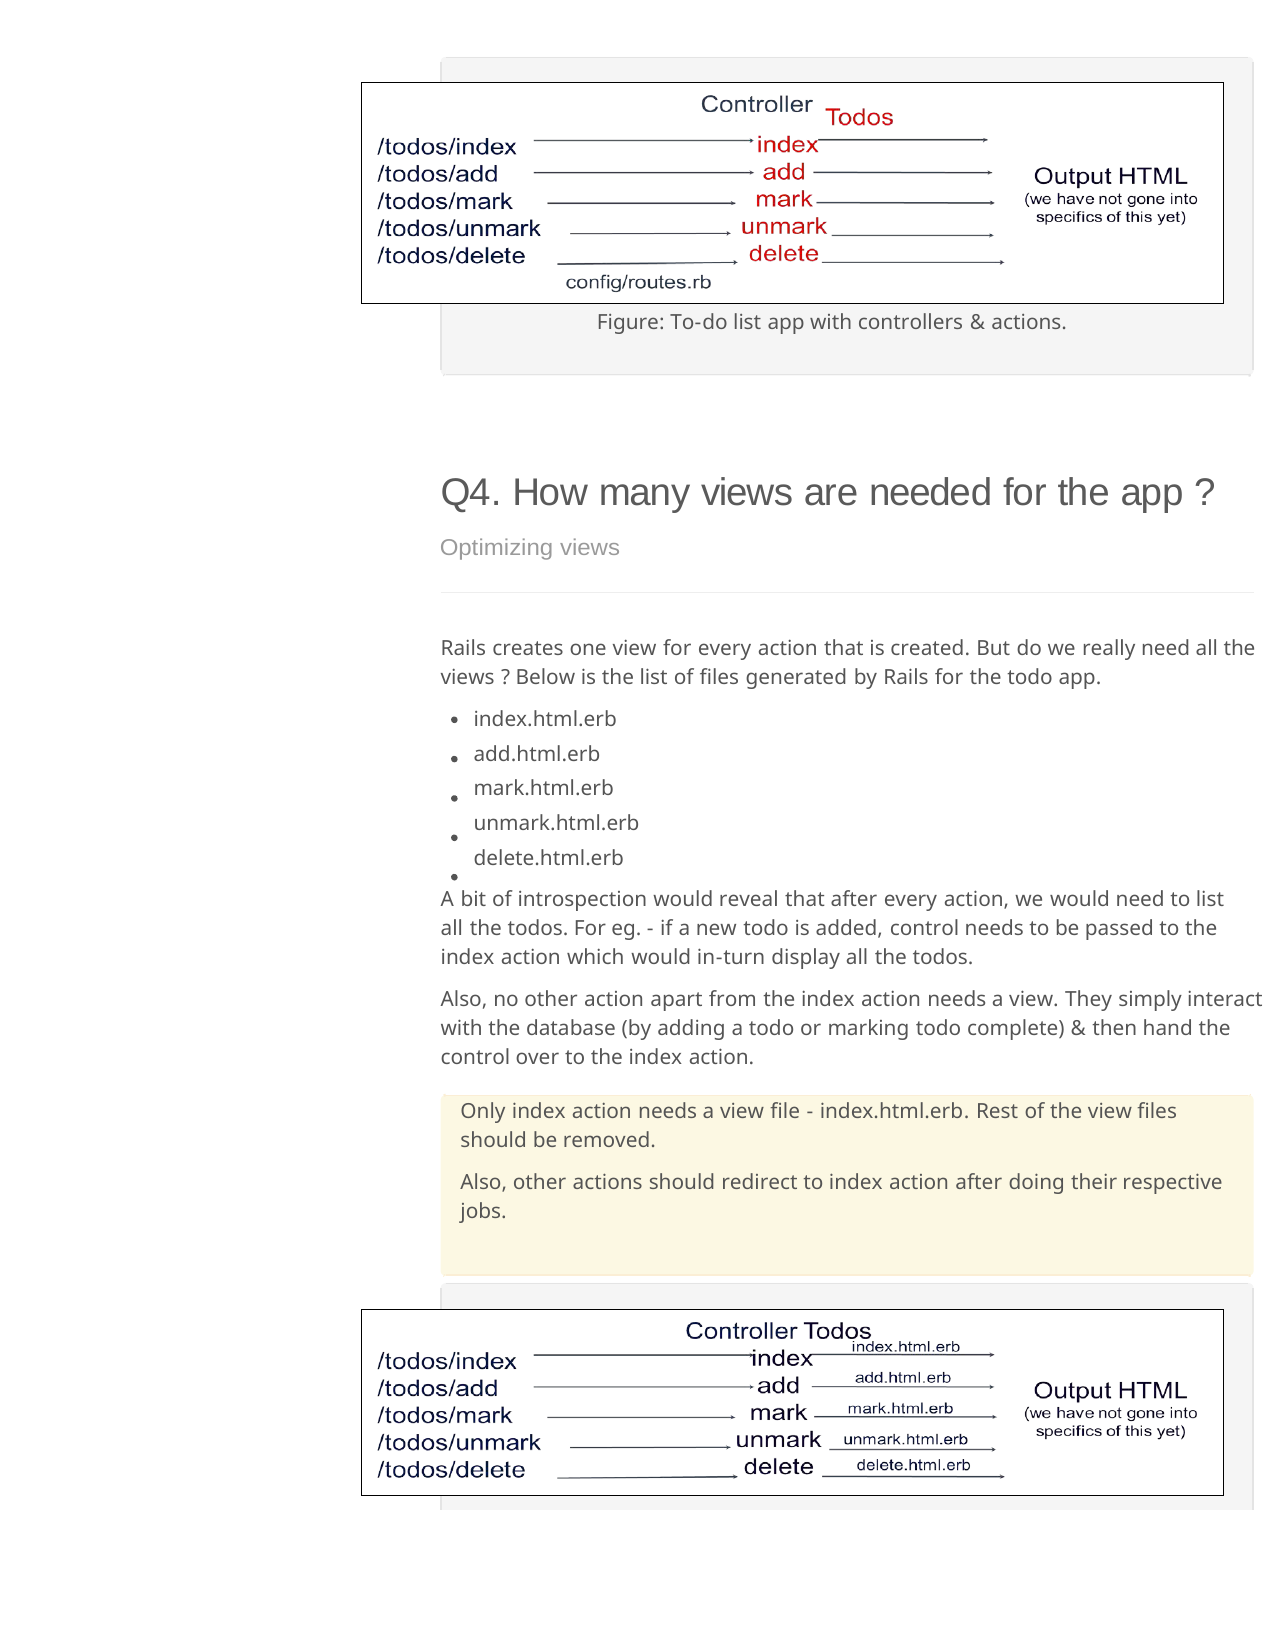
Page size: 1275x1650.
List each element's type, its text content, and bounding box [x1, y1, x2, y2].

subtitle Q4. How many views are needed for the app ? [440, 469, 1251, 513]
text Also, other actions should redirect to index action after doing their respective jobs. [460, 1167, 1245, 1224]
text index.html.erb add.html.erb mark.html.erb unmark.html.erb delete.html.erb [473, 704, 645, 871]
text Also, no other action apart from the index action needs a view. They simply interact with the database (by adding a todo or marking todo complete) & then hand the control over to the index action. [440, 984, 1262, 1071]
text Only index action needs a view file - index.html.erb. Rest of the view files should be removed. [460, 1096, 1207, 1153]
text A bit of introspection would reveal that after every action, we would need to list all the todos. For eg. - if a new todo is added, control needs to be passed to the index action which would in-turn display all the todos. [440, 884, 1246, 971]
picture [362, 83, 1223, 303]
picture [362, 1310, 1223, 1495]
text Figure: To-do list app with controllers & actions. [597, 307, 1262, 336]
text Rails creates one view for every action that is created. But do we really need all the views ? Below is the list of files generated by Rails for the todo app. [440, 633, 1262, 691]
subtitle Optimizing views [300, 533, 759, 560]
